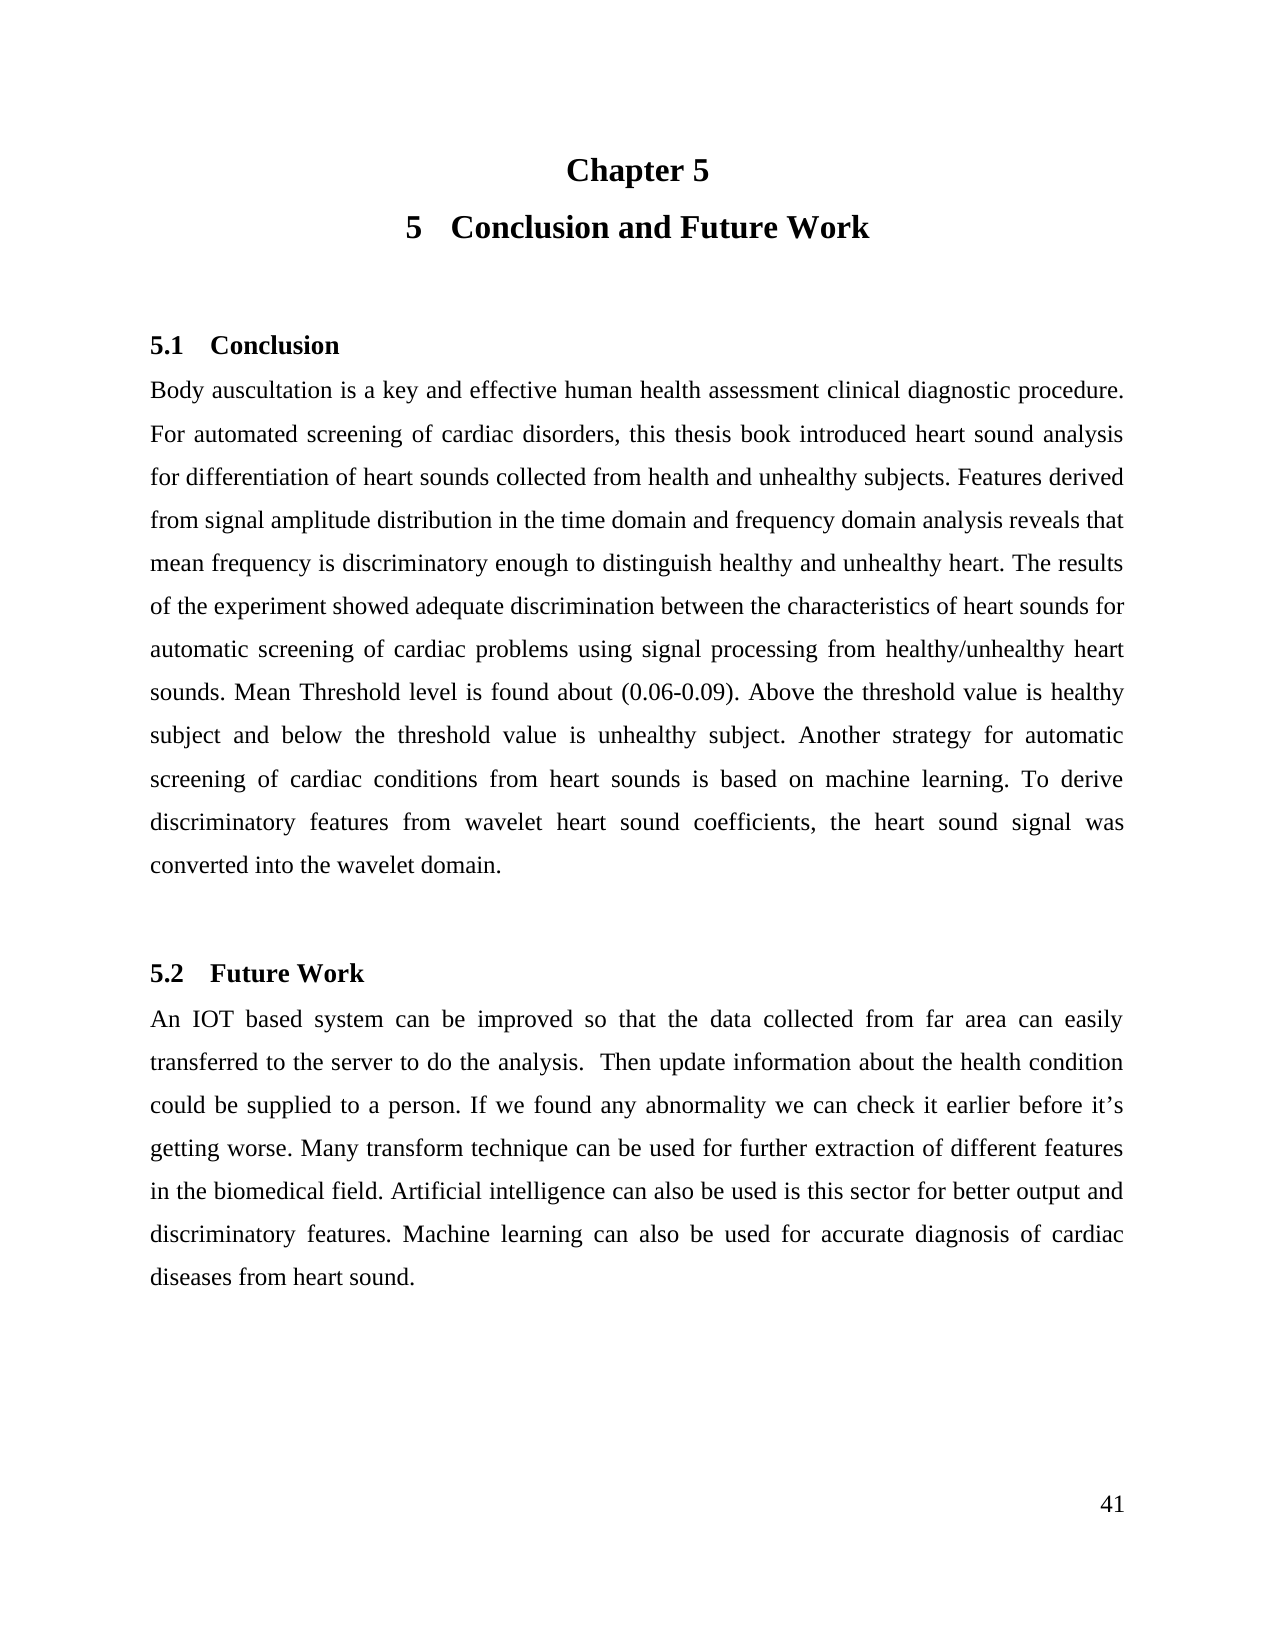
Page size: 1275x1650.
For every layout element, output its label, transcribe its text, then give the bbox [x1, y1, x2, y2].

subtitle Conclusion [150, 329, 1125, 360]
subtitle Future Work [150, 957, 1125, 988]
text Body auscultation is a key and effective human health assessment clinical diagnostic procedure. For automated screening of cardiac disorders, this thesis book introduced heart sound analysis for differentiation of heart sounds collected from health and unhealthy subjects. Features derived from signal amplitude distribution in the time domain and frequency domain analysis reveals that mean frequency is discriminatory enough to distinguish healthy and unhealthy heart. The results of the experiment showed adequate discrimination between the characteristics of heart sounds for automatic screening of cardiac problems using signal processing from healthy/unhealthy heart sounds. Mean Threshold level is found about (0.06-0.09). Above the threshold value is healthy subject and below the threshold value is unhealthy subject. Another strategy for automatic screening of cardiac conditions from heart sounds is based on machine learning. To derive discriminatory features from wavelet heart sound coefficients, the heart sound signal was converted into the wavelet domain. [150, 376, 1125, 879]
subtitle Conclusion and Future Work [150, 207, 1125, 246]
text An IOT based system can be improved so that the data collected from far area can easily transferred to the server to do the analysis. Then update information about the health condition could be supplied to a person. If we found any abnormality we can check it earlier before it’s getting worse. Many transform technique can be used for further extraction of different features in the biomedical field. Artificial intelligence can also be used is this sector for better output and discriminatory features. Machine learning can also be used for accurate diagnosis of cardiac diseases from heart sound. [150, 1004, 1125, 1291]
text Chapter 5 [150, 150, 1125, 188]
